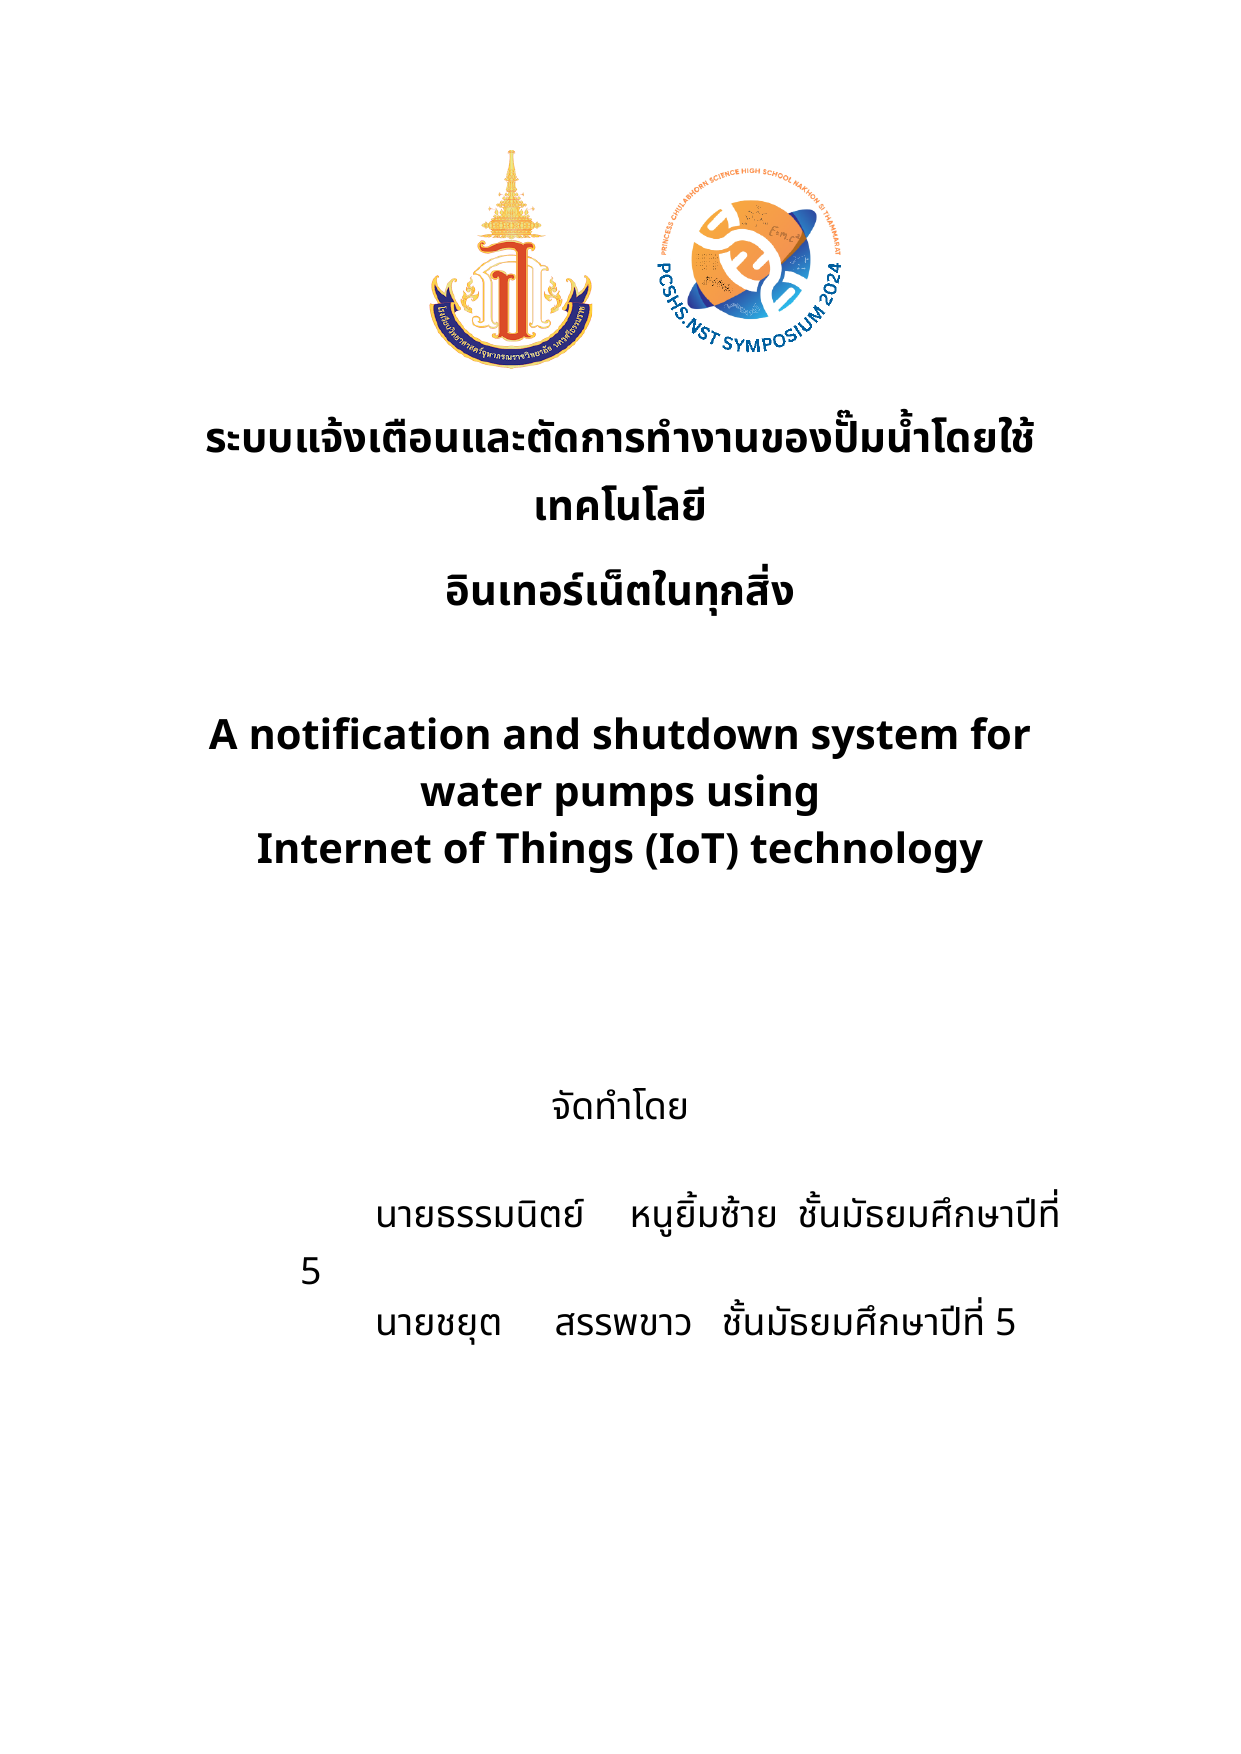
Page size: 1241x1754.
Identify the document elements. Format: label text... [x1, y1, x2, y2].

text ระบบแจ้งเตือนและตัดการทำงานของปั๊มน้ำโดยใช้เทคโนโลยี [150, 408, 1090, 539]
text อินเทอร์เน็ตในทุกสิ่ง [150, 561, 1090, 624]
text นายธรรมนิตย์ หนูยิ้มซ้าย ชั้นมัธยมศึกษาปีที่ 5 [300, 1187, 1090, 1295]
text จัดทำโดย [150, 1079, 1090, 1136]
text นายชยุต สรรพขาว ชั้นมัธยมศึกษาปีที่ 5 [300, 1295, 1090, 1352]
picture [429, 150, 593, 369]
text A notification and shutdown system for water pumps using [150, 705, 1090, 818]
picture [640, 151, 858, 369]
text Internet of Things (IoT) technology [150, 818, 1090, 875]
